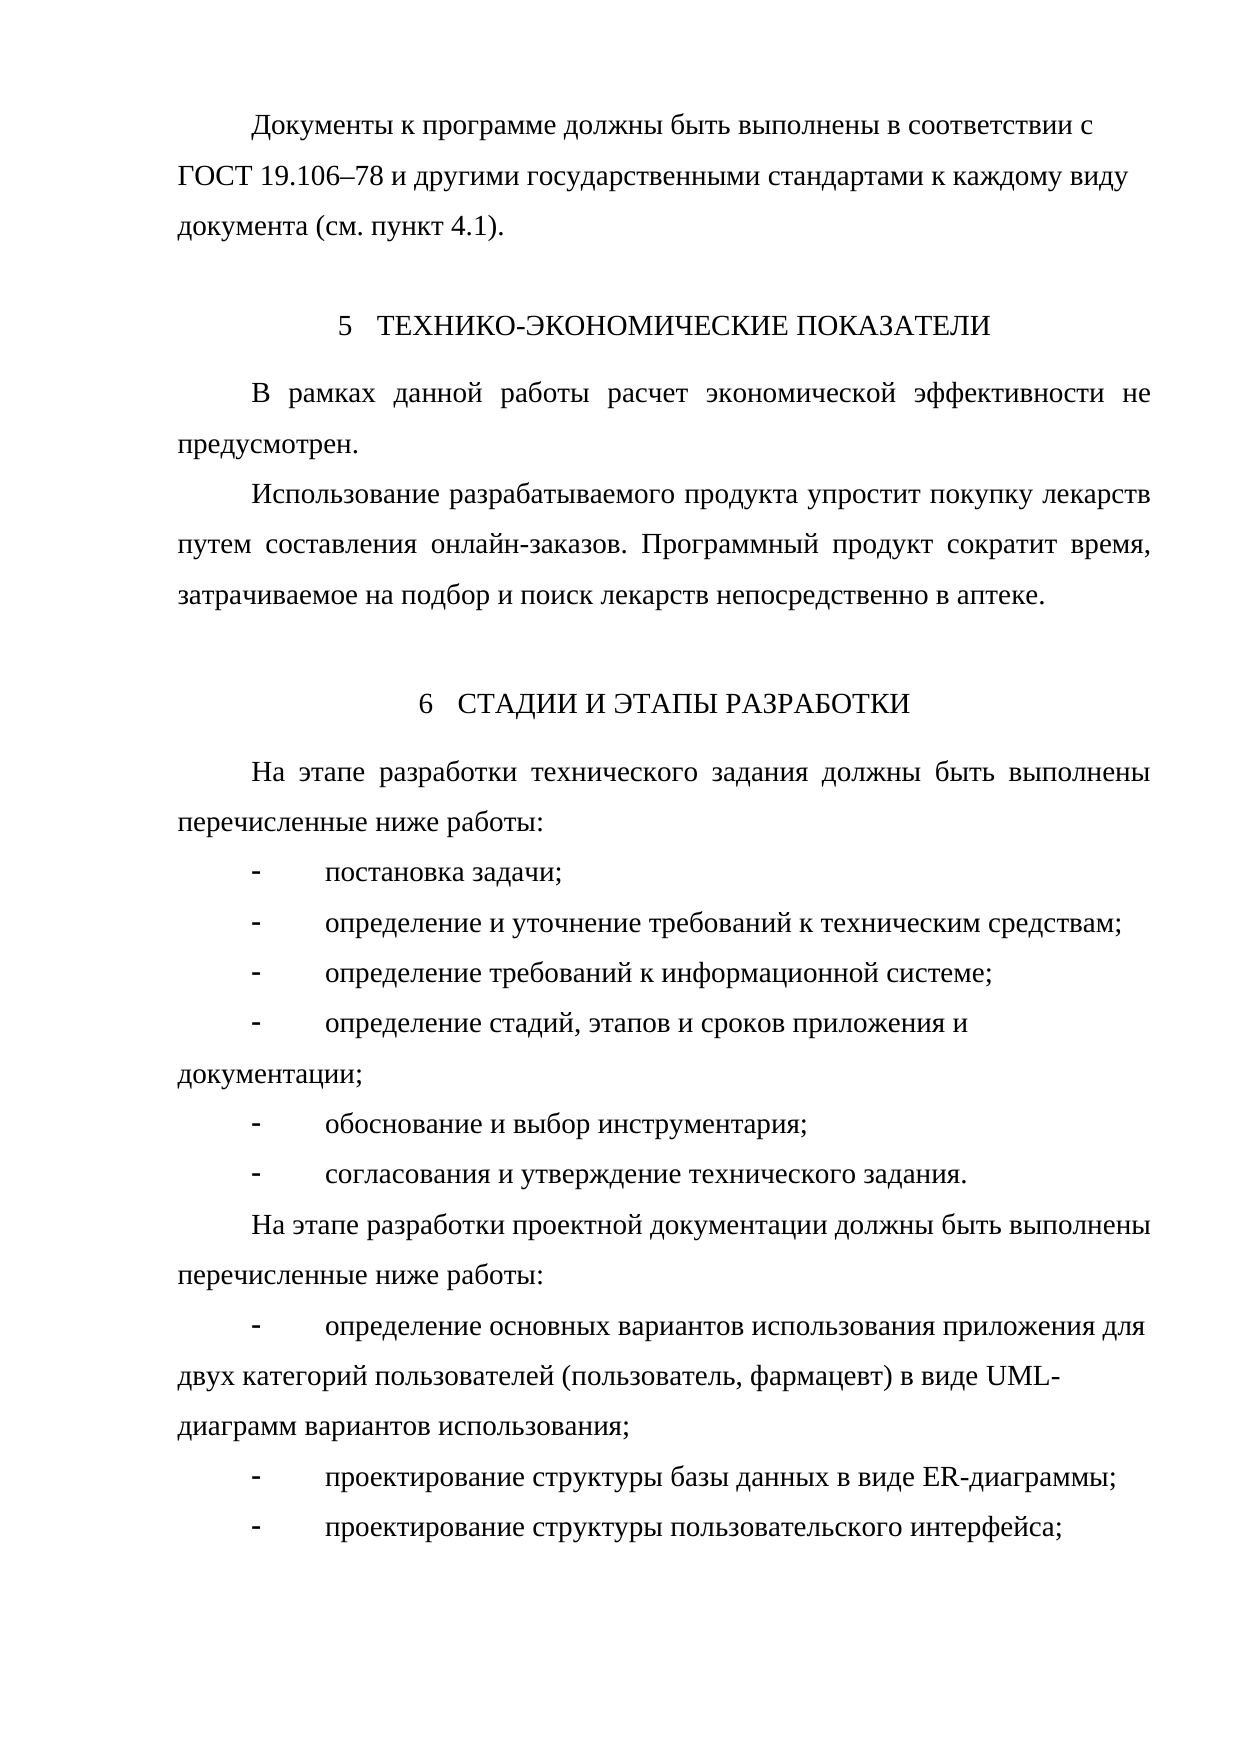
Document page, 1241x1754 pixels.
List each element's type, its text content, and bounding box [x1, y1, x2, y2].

list проектирование структуры пользовательского интерфейса; [177, 1509, 1152, 1543]
list определение основных вариантов использования приложения для двух категорий пользователей (пользователь, фармацевт) в виде UML-диаграмм вариантов использования; [177, 1308, 1152, 1442]
list ТЕХНИКО-ЭКОНОМИЧЕСКИЕ ПОКАЗАТЕЛИ [177, 308, 1152, 342]
list обоснование и выбор инструментария; [177, 1106, 1152, 1140]
list проектирование структуры базы данных в виде ER-диаграммы; [177, 1459, 1152, 1492]
list определение требований к информационной системе; [177, 955, 1152, 989]
list согласования и утверждение технического задания. [177, 1157, 1152, 1190]
text Использование разрабатываемого продукта упростит покупку лекарств путем составления онлайн-заказов. Программный продукт сократит время, затрачиваемое на подбор и поиск лекарств непосредственно в аптеке. [177, 476, 1152, 610]
text На этапе разработки проектной документации должны быть выполнены перечисленные ниже работы: [177, 1207, 1152, 1291]
text Документы к программе должны быть выполнены в соответствии с ГОСТ 19.106–78 и другими государственными стандартами к каждому виду документа (см. пункт 4.1). [177, 107, 1152, 241]
list постановка задачи; [177, 854, 1152, 888]
list определение стадий, этапов и сроков приложения и документации; [177, 1006, 1152, 1089]
text В рамках данной работы расчет экономической эффективности не предусмотрен. [177, 376, 1152, 459]
list определение и уточнение требований к техническим средствам; [177, 905, 1152, 938]
list СТАДИИ И ЭТАПЫ РАЗРАБОТКИ [177, 687, 1152, 720]
text На этапе разработки технического задания должны быть выполнены перечисленные ниже работы: [177, 754, 1152, 837]
